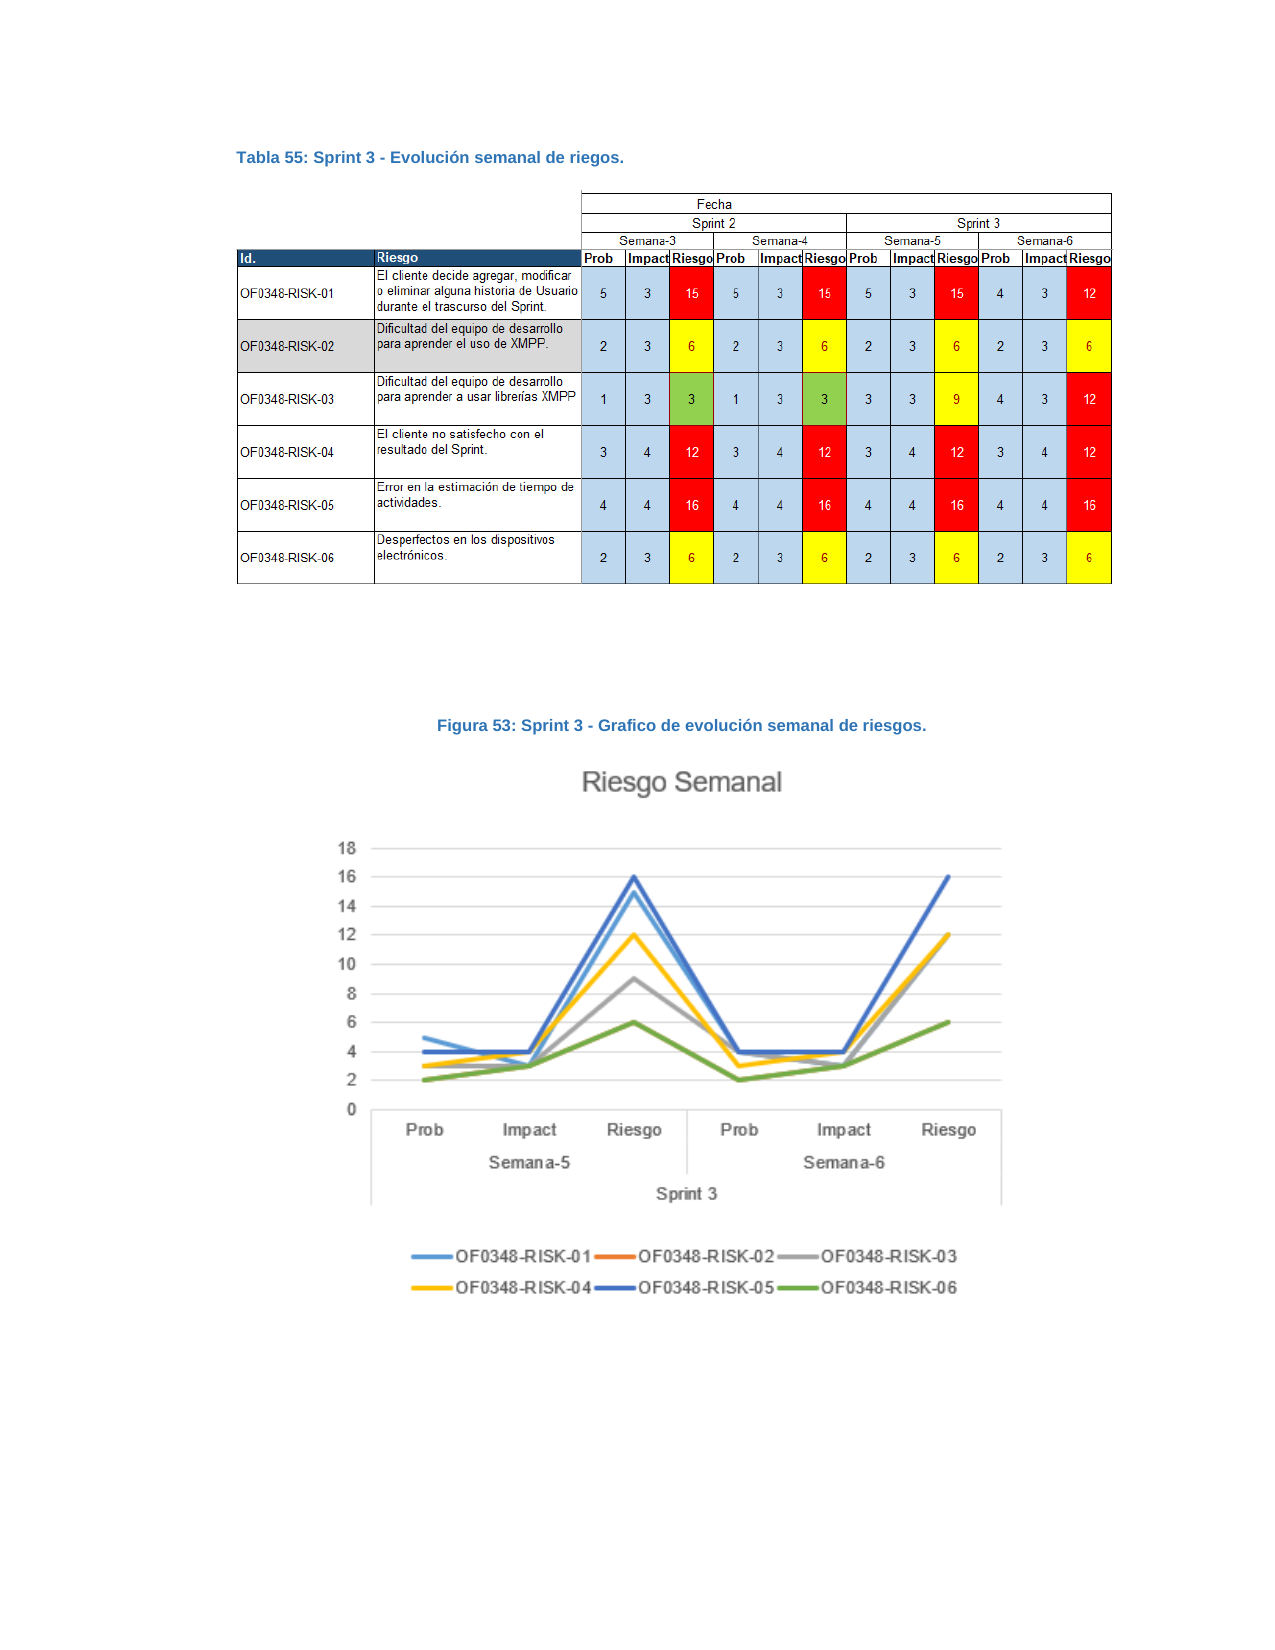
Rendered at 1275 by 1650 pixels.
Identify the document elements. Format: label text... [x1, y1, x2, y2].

picture [336, 759, 1028, 1312]
text Figura : Sprint 3 - Grafico de evolución semanal de riesgos. [236, 716, 1127, 735]
text Tabla : Sprint 3 - Evolución semanal de riegos. [236, 148, 1127, 167]
picture [236, 190, 1114, 584]
